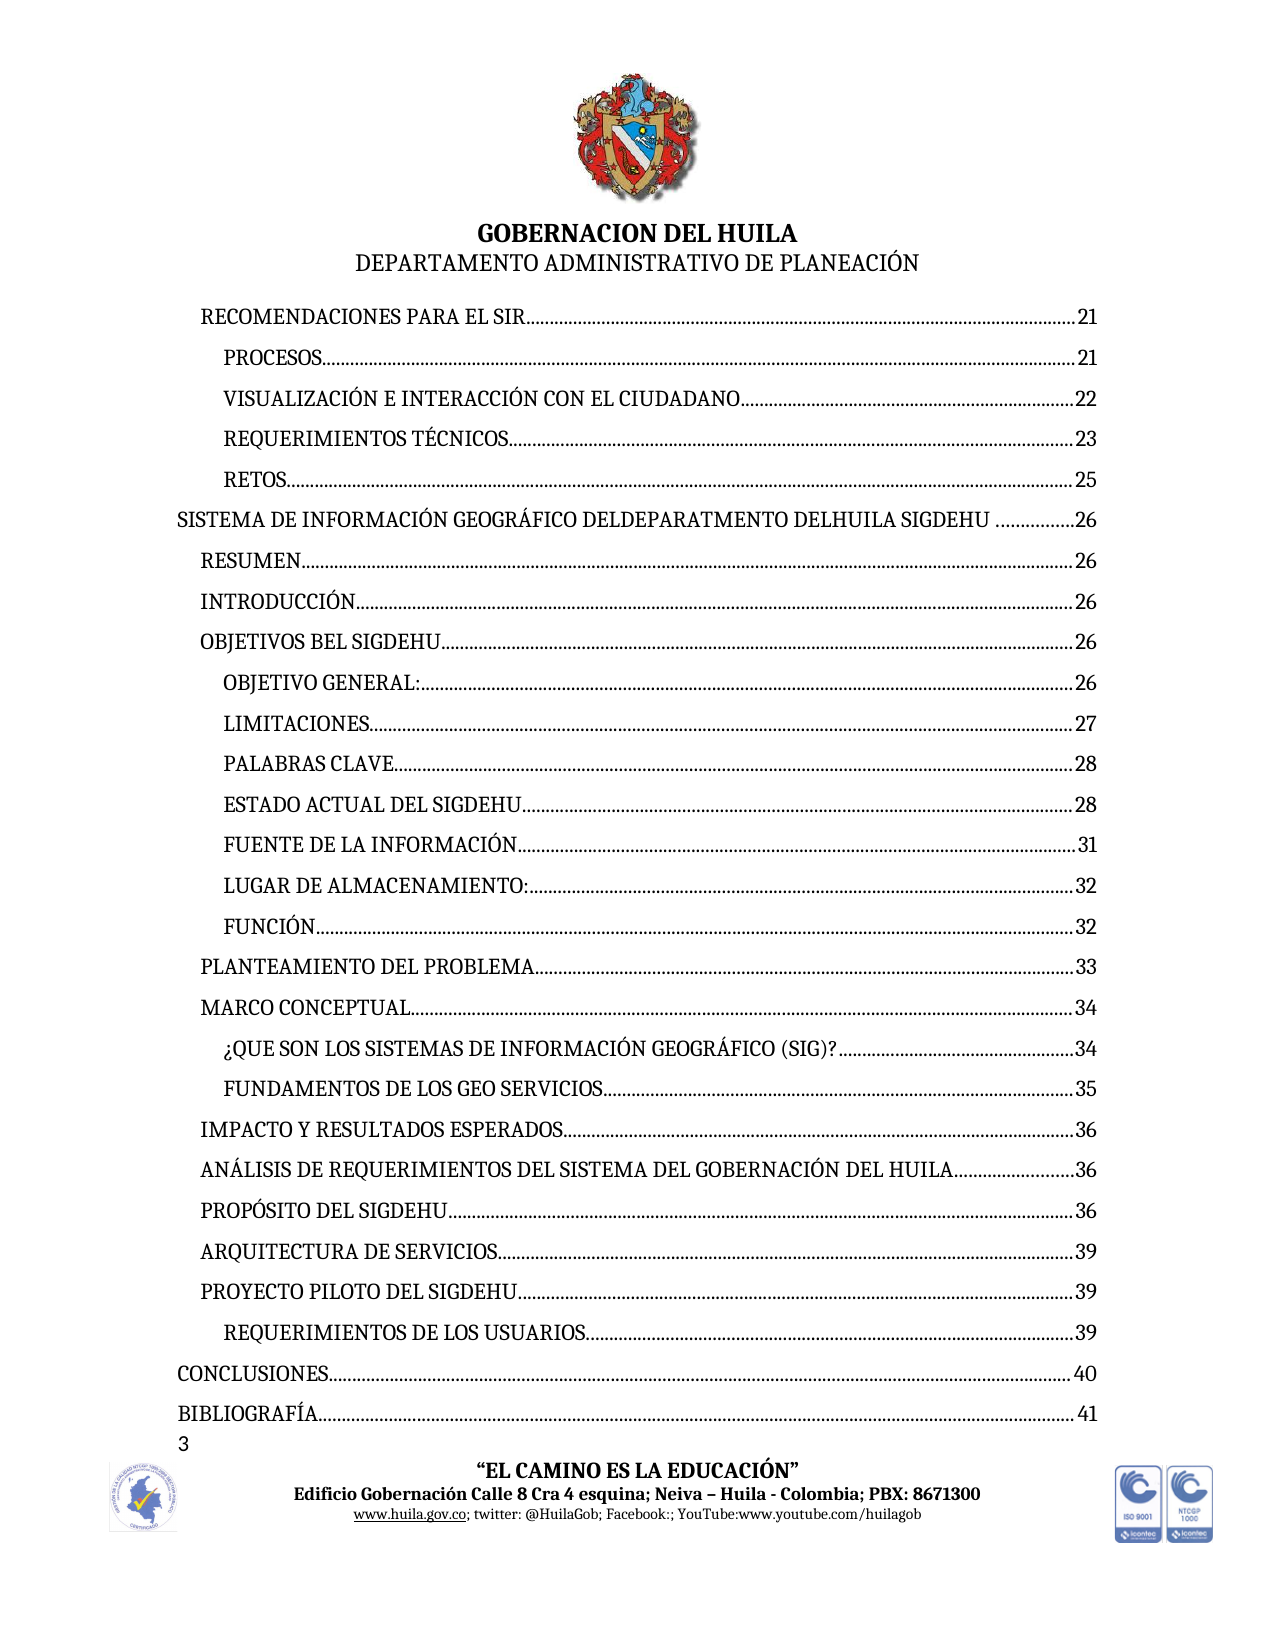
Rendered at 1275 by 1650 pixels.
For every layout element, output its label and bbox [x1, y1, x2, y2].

picture [573, 73, 702, 204]
picture [109, 1462, 178, 1532]
picture [1114, 1464, 1214, 1543]
